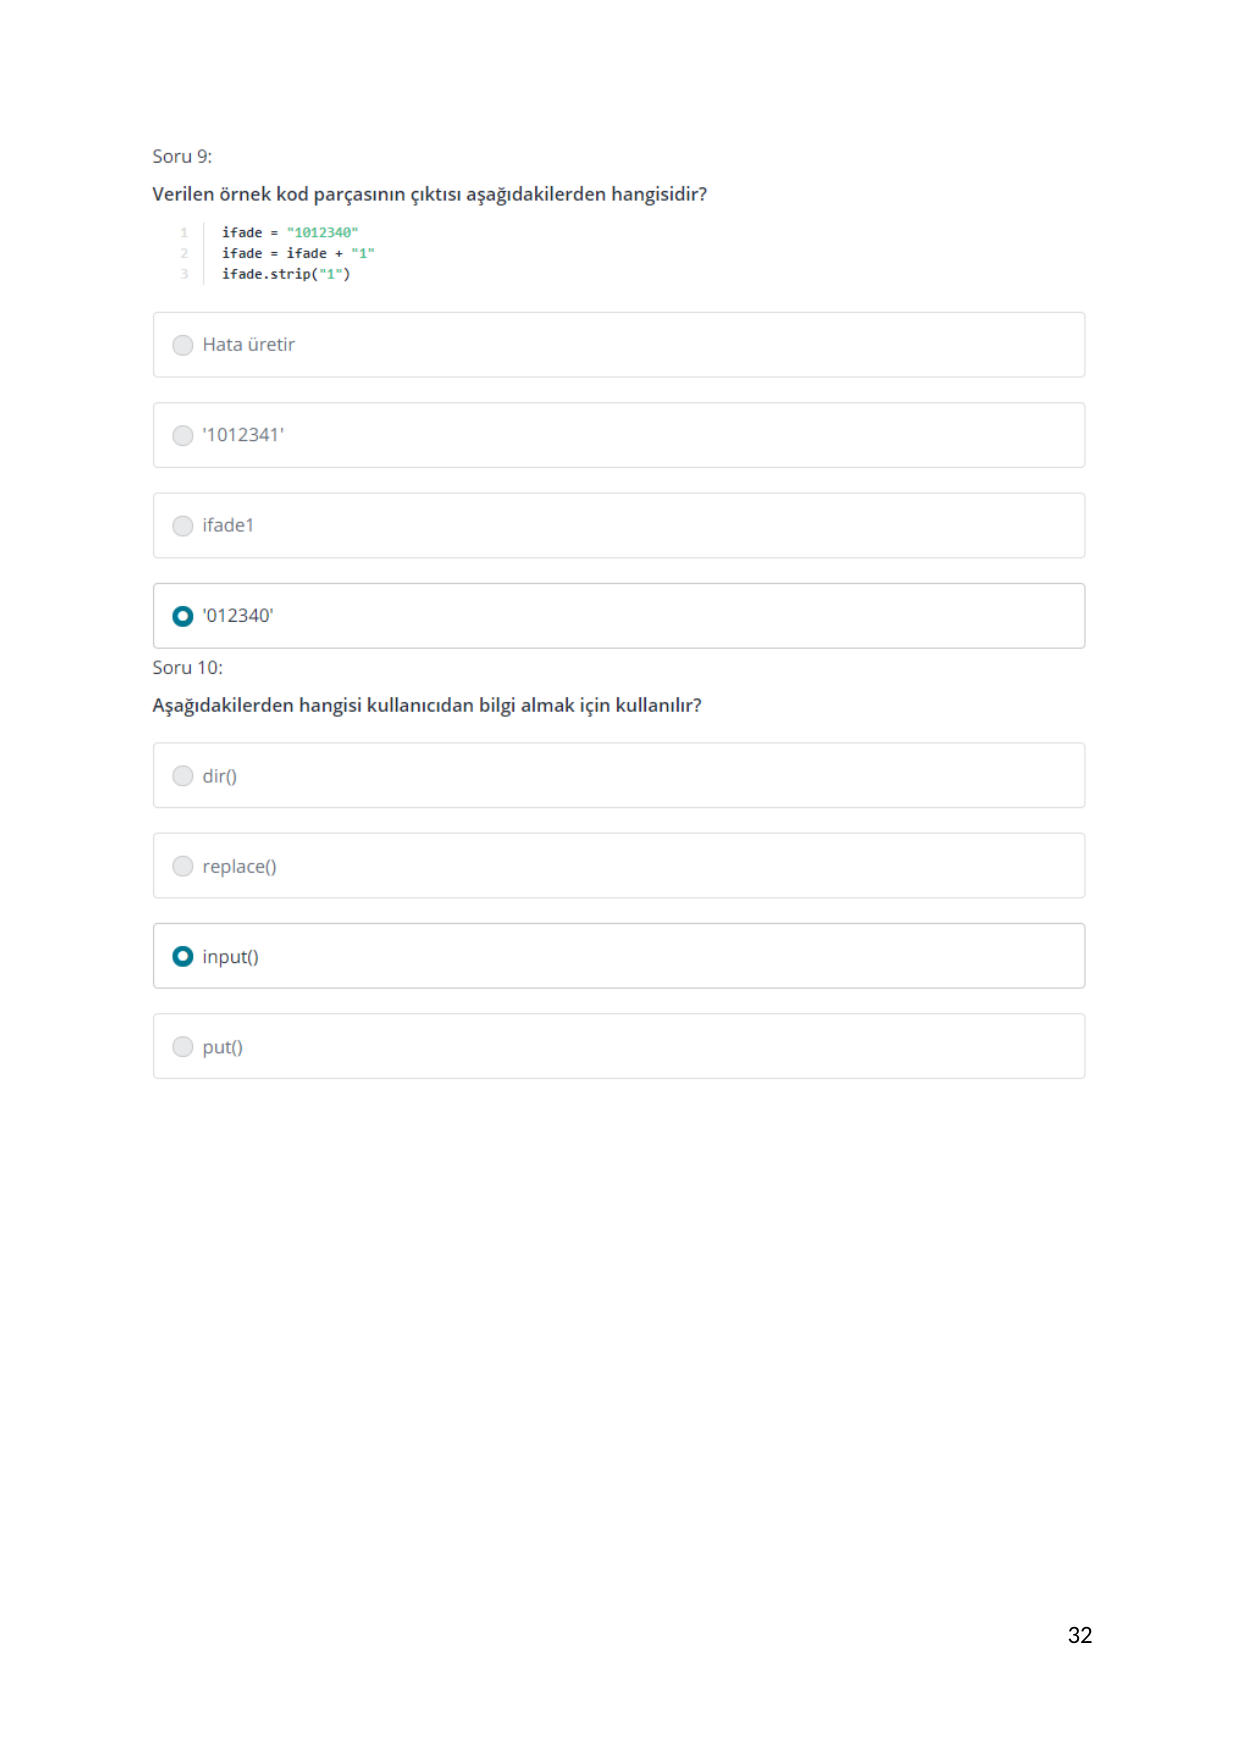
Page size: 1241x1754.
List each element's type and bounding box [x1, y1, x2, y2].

picture [147, 657, 1093, 1084]
picture [147, 147, 1093, 655]
